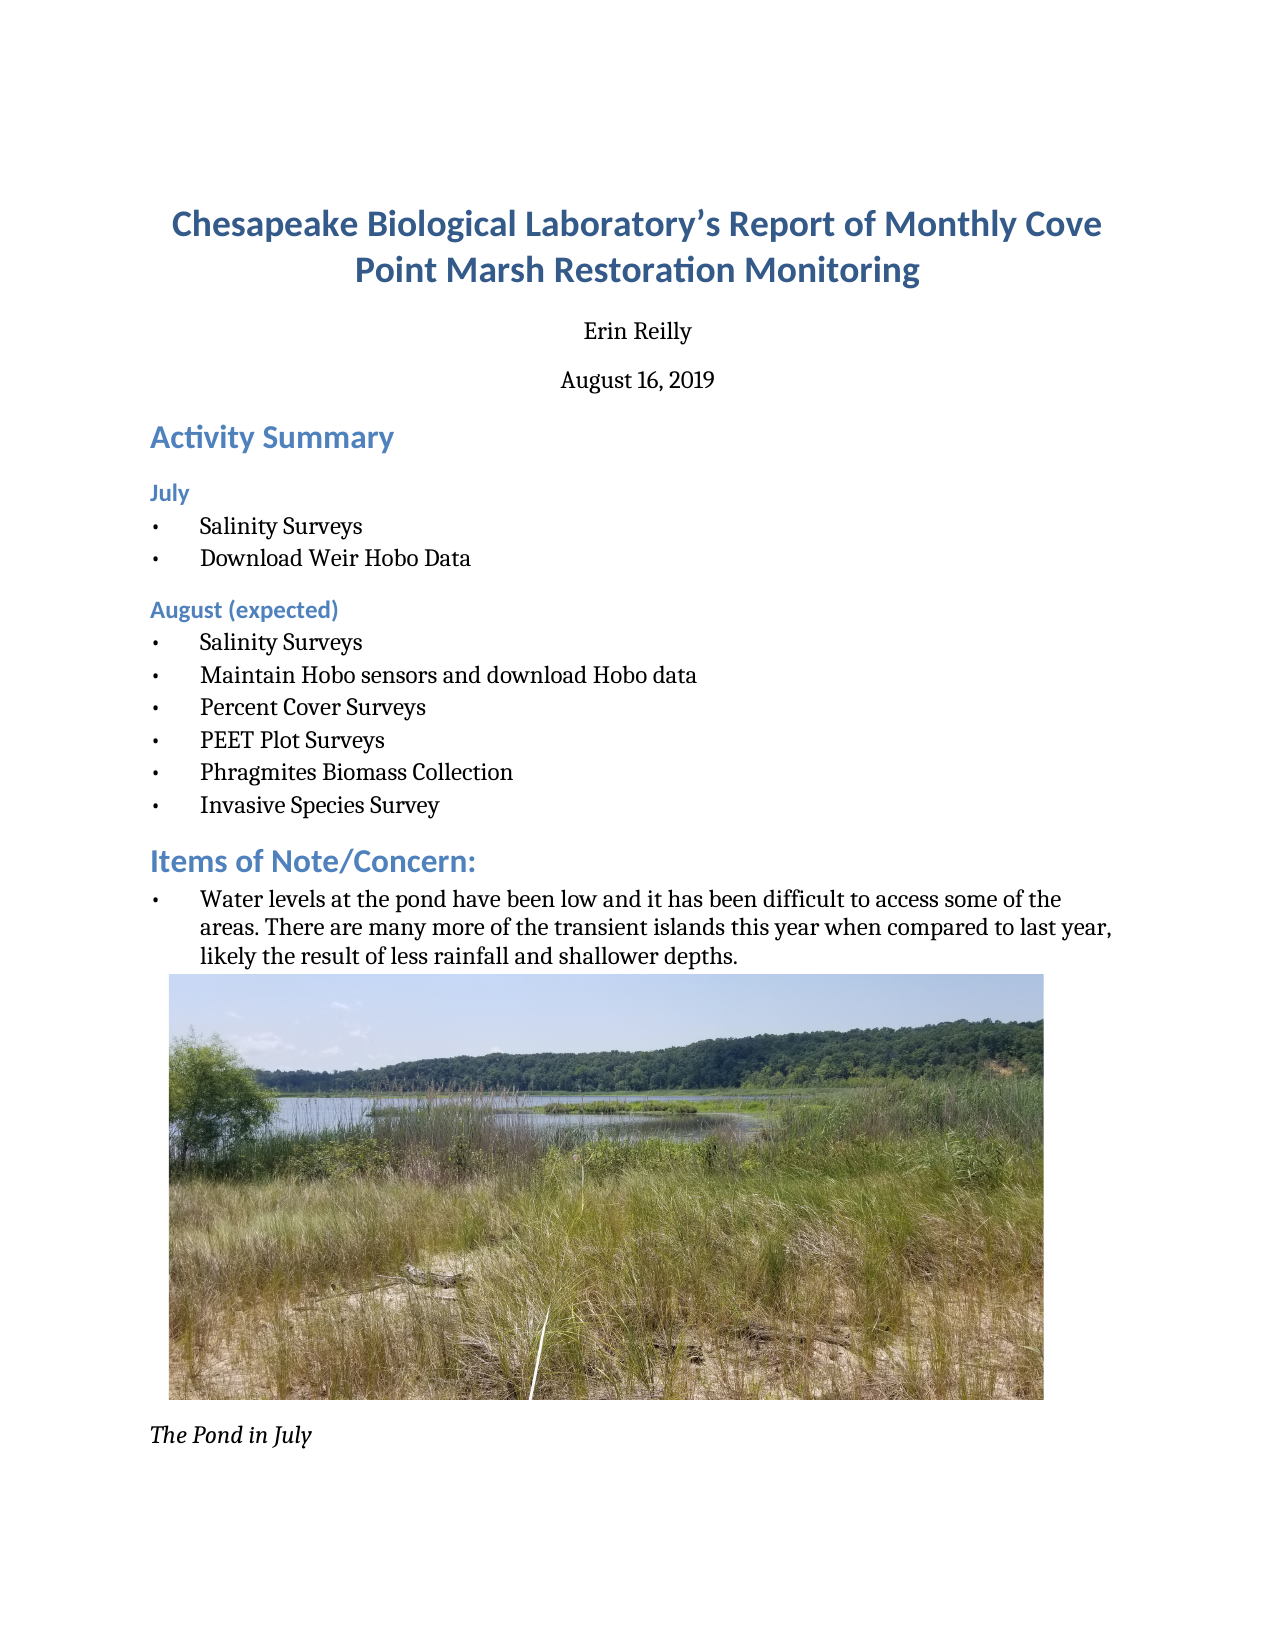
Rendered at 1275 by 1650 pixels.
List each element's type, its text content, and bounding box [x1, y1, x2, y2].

picture [168, 974, 1044, 1400]
list Salinity Surveys [150, 628, 1125, 657]
list Maintain Hobo sensors and download Hobo data [150, 661, 1125, 689]
list Download Weir Hobo Data [150, 544, 1125, 573]
subtitle Items of Note/Concern: [150, 840, 1125, 881]
list Phragmites Biomass Collection [150, 758, 1125, 787]
text August 16, 2019 [150, 366, 1125, 395]
subtitle August (expected) [150, 594, 1125, 624]
list Water levels at the pond have been low and it has been difficult to access some of the areas. There are many more of the transient islands this year when compared to last year, likely the result of less rainfall and shallower depths. [150, 884, 1125, 971]
text Erin Reilly [150, 317, 1125, 345]
title Chesapeake Biological Laboratory’s Report of Monthly Cove Point Marsh Restoration Monitoring [150, 200, 1125, 292]
subtitle Activity Summary [150, 416, 1125, 457]
list Salinity Surveys [150, 512, 1125, 540]
list Percent Cover Surveys [150, 693, 1125, 722]
list PEET Plot Surveys [150, 726, 1125, 754]
text The Pond in July [150, 1421, 1125, 1449]
subtitle July [150, 477, 1125, 508]
list Invasive Species Survey [150, 791, 1125, 819]
